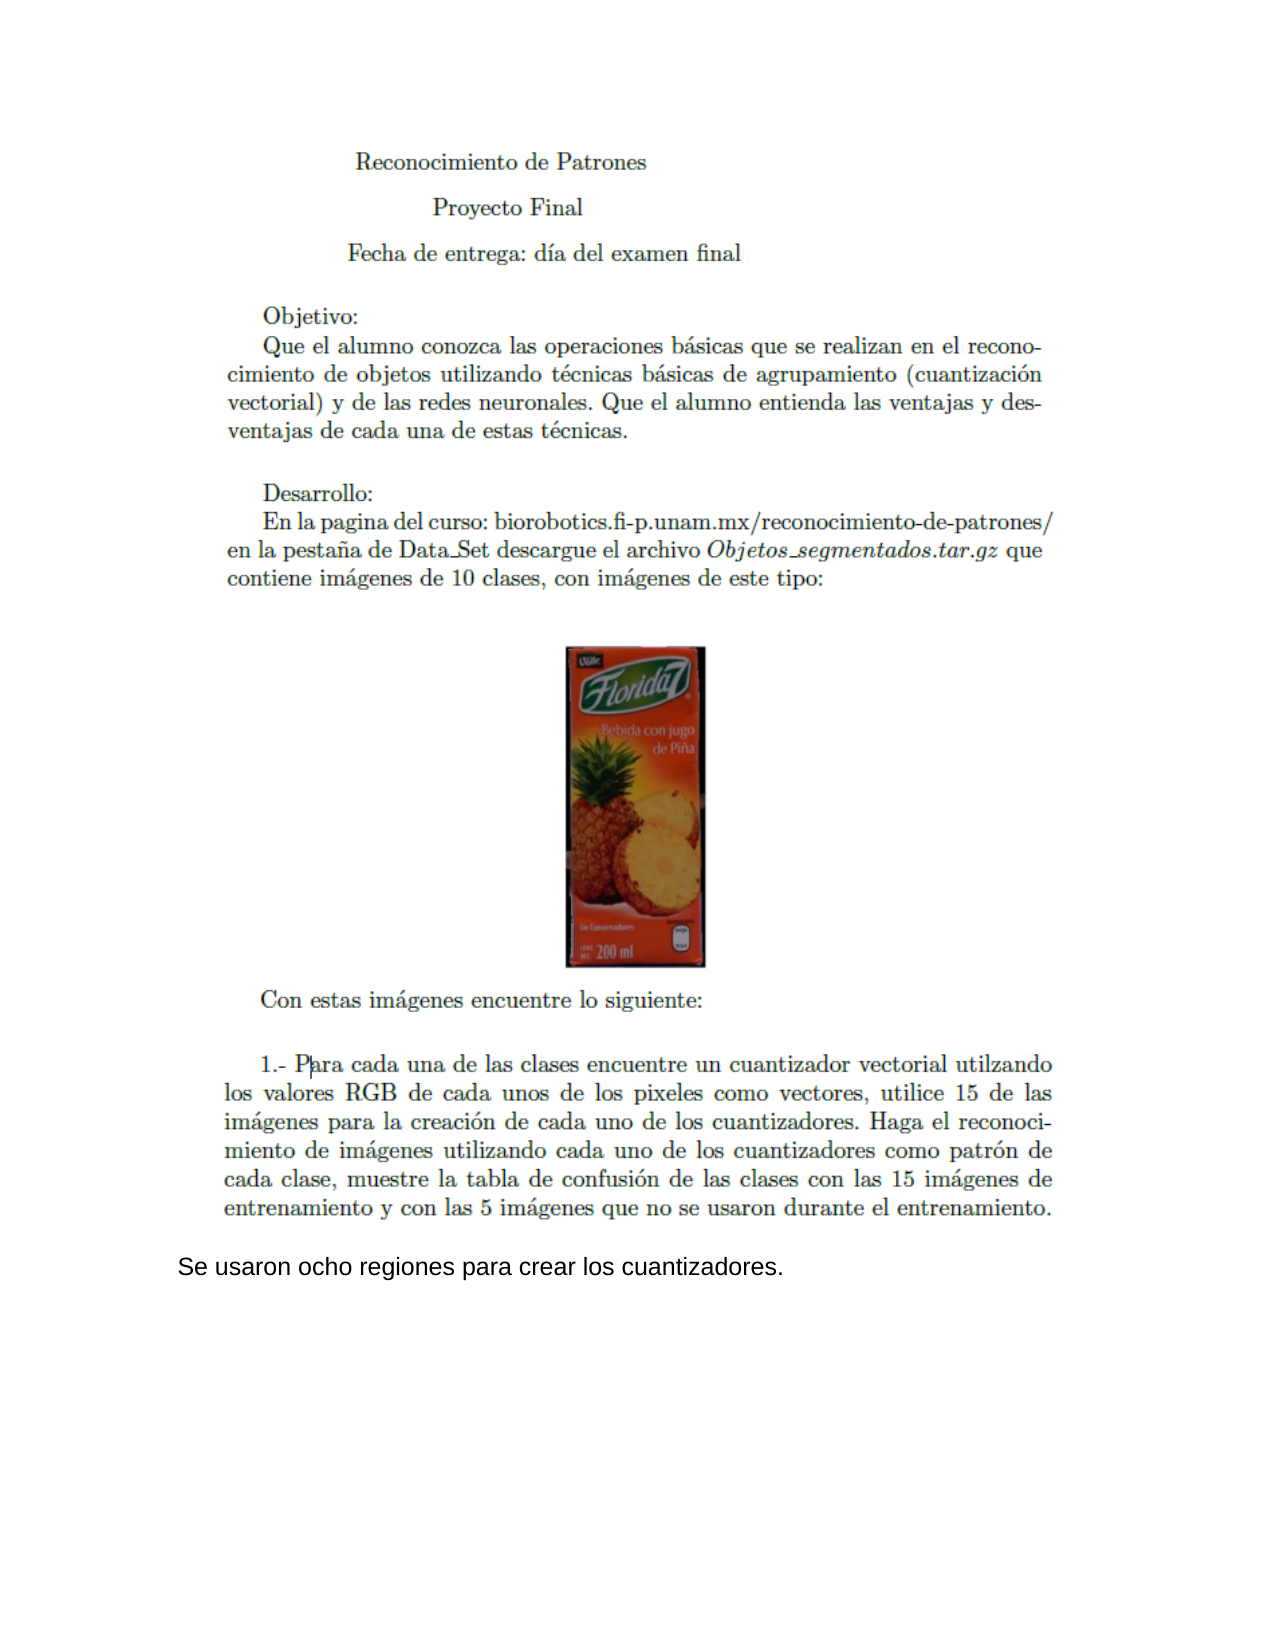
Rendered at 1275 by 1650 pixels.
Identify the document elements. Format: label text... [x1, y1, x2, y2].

text Se usaron ocho regiones para crear los cuantizadores. [177, 1252, 1098, 1281]
